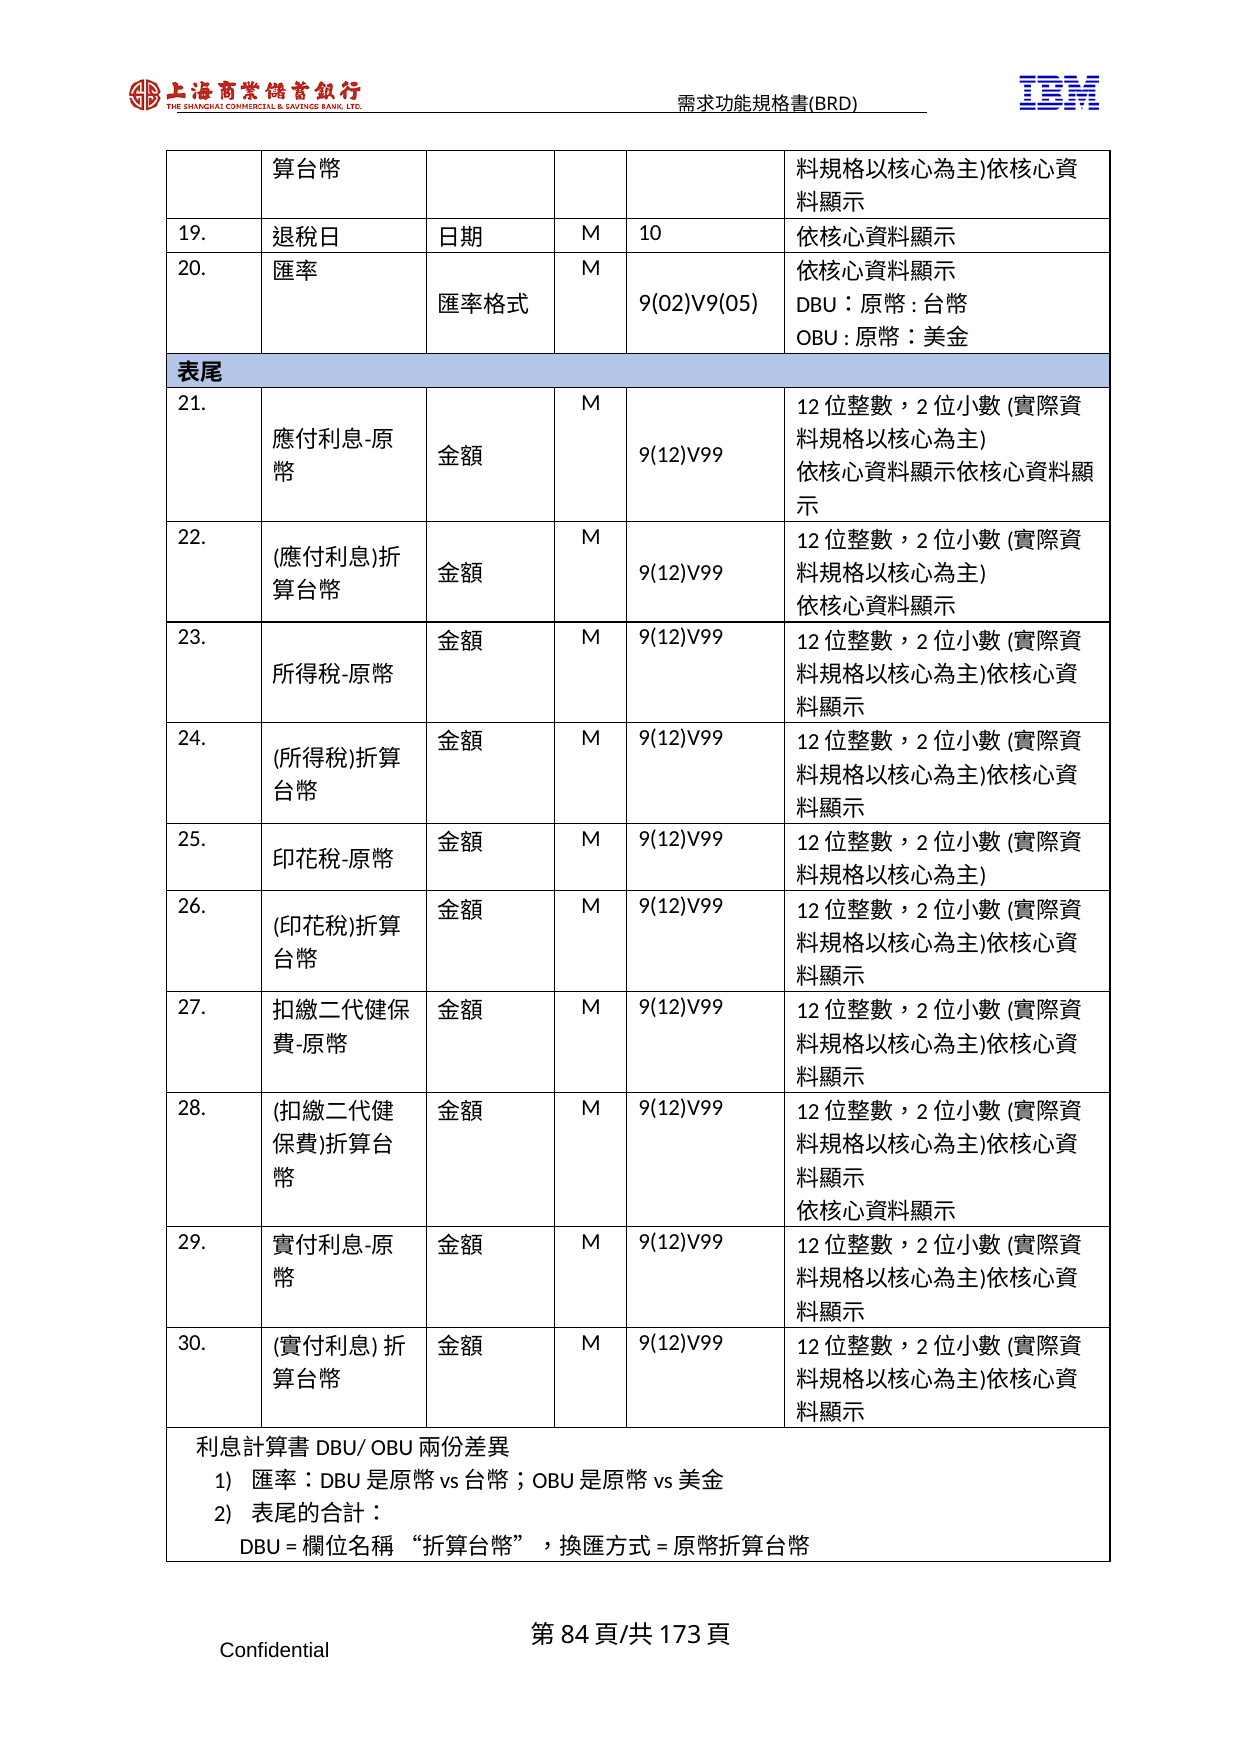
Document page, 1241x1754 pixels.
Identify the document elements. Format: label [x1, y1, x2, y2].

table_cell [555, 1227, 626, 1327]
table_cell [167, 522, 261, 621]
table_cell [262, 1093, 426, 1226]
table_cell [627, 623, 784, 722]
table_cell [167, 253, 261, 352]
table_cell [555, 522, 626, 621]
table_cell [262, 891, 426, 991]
picture [122, 77, 369, 113]
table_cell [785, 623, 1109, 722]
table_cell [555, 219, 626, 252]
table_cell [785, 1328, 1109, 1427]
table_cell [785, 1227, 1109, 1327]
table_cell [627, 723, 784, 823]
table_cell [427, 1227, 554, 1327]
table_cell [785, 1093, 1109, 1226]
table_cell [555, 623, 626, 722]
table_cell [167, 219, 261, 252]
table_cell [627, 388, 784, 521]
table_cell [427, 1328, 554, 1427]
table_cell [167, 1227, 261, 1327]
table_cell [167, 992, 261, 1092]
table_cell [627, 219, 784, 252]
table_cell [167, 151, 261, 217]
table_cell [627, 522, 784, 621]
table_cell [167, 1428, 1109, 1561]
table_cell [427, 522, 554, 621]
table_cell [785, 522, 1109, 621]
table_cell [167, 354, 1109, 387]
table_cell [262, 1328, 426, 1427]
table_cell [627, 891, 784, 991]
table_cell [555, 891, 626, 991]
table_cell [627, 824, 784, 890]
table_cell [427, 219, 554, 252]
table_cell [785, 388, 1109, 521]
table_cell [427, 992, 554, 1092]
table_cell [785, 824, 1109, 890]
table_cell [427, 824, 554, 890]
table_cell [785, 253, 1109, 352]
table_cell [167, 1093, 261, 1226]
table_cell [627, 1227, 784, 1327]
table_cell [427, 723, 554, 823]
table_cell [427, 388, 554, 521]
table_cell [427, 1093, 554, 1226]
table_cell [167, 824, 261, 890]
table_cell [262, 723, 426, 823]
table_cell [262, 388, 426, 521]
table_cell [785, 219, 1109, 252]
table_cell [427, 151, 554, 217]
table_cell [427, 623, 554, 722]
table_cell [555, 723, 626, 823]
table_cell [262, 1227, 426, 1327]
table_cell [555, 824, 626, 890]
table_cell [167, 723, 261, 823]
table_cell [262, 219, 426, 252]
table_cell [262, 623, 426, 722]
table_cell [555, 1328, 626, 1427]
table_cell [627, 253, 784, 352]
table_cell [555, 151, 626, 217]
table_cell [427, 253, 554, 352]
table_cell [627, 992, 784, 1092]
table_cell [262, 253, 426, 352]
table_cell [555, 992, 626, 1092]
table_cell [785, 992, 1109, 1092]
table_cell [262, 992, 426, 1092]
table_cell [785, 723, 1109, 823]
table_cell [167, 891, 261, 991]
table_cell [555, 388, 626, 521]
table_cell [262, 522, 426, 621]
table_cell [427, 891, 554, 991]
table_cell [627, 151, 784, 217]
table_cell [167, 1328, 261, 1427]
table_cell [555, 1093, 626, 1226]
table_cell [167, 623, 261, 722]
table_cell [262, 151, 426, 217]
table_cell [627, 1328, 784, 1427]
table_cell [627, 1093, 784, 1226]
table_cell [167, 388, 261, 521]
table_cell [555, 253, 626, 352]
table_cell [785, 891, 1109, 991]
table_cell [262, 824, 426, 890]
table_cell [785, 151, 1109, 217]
